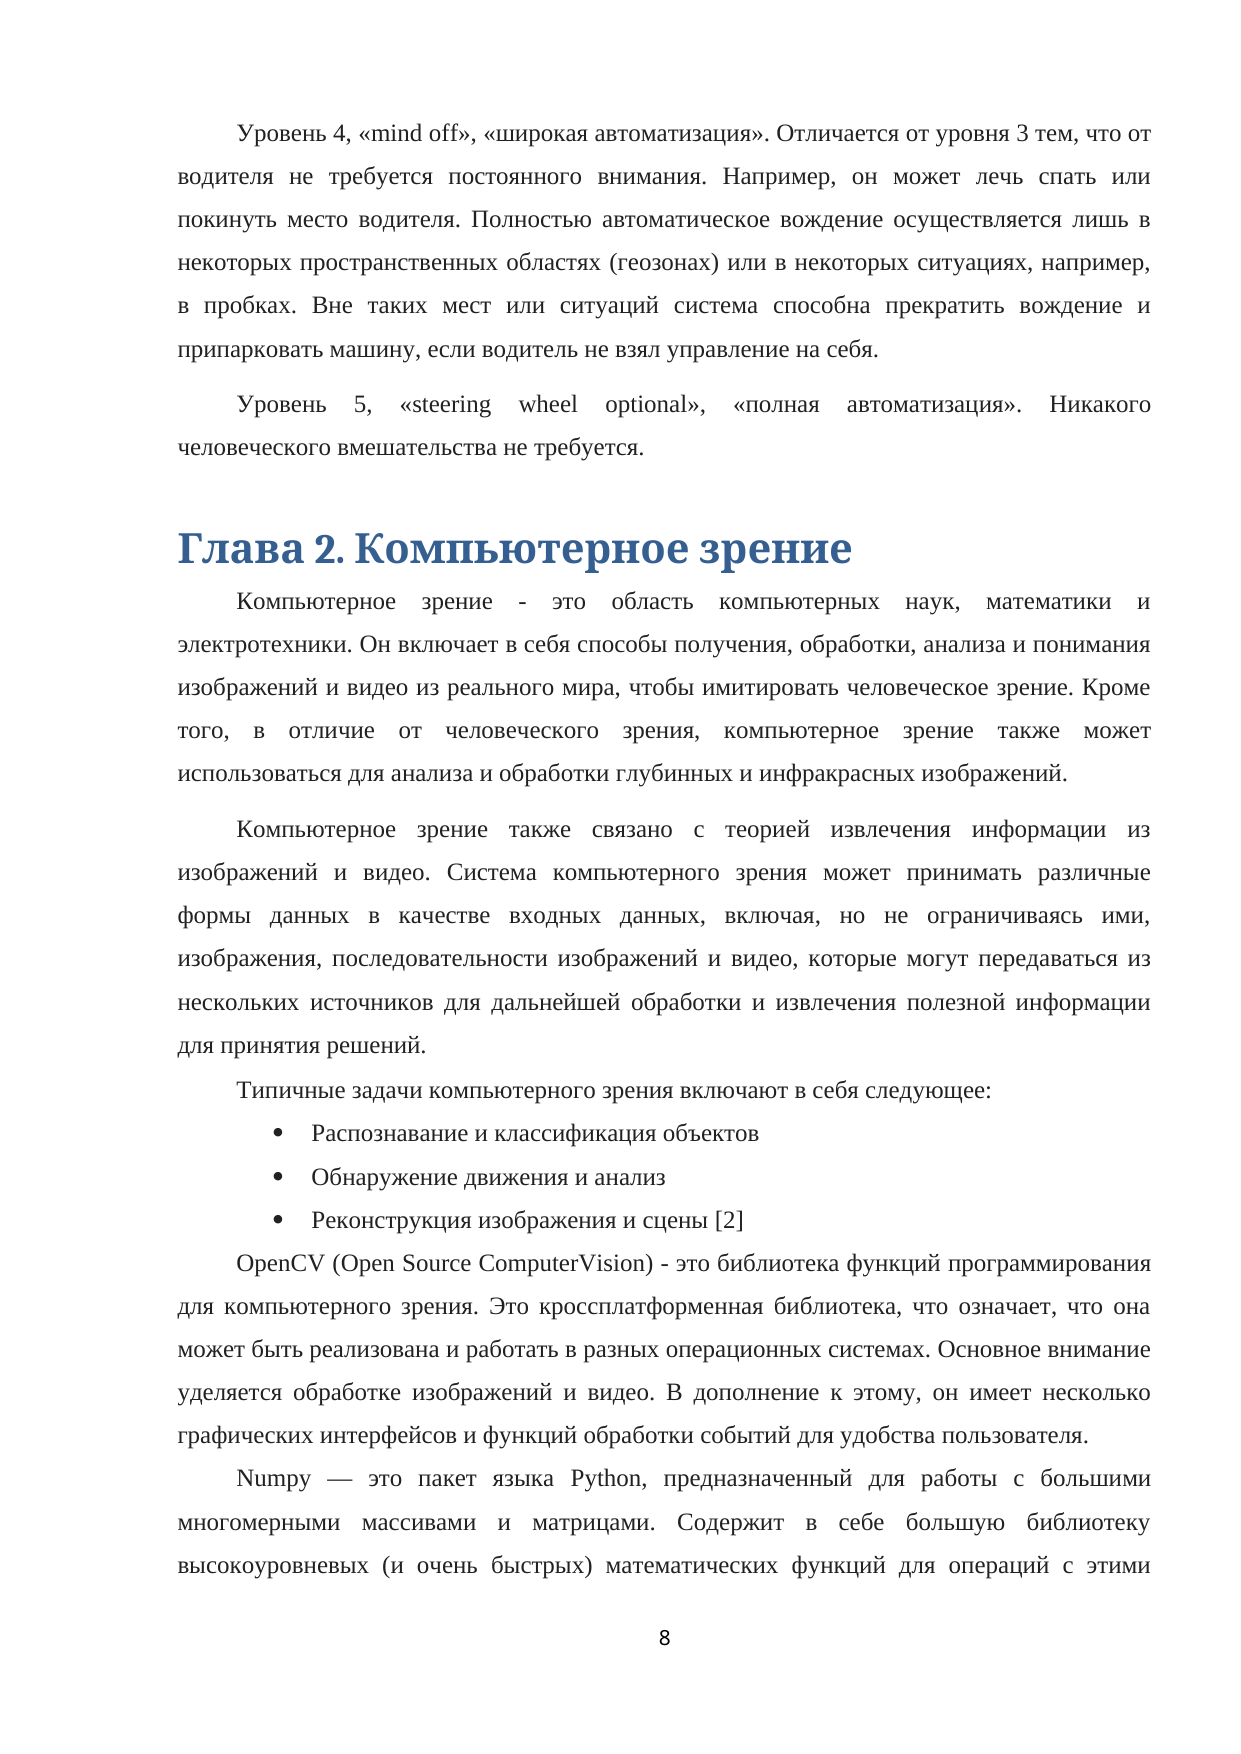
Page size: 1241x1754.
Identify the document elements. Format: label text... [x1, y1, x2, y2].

text Компьютерное зрение также связано с теорией извлечения информации из изображений и видео. Система компьютерного зрения может принимать различные формы данных в качестве входных данных, включая, но не ограничиваясь ими, изображения, последовательности изображений и видео, которые могут передаваться из нескольких источников для дальнейшей обработки и извлечения полезной информации для принятия решений. [177, 814, 1152, 1058]
text OpenCV (Open Source ComputerVision) - это библиотека функций программирования для компьютерного зрения. Это кроссплатформенная библиотека, что означает, что она может быть реализована и работать в разных операционных системах. Основное внимание уделяется обработке изображений и видео. В дополнение к этому, он имеет несколько графических интерфейсов и функций обработки событий для удобства пользователя. [177, 1248, 1152, 1449]
list Реконструкция изображения и сцены [3] [274, 1205, 1152, 1233]
text Уровень 5, «steering wheel optional», «полная автоматизация». Никакого человеческого вмешательства не требуется. [177, 389, 1152, 461]
text Типичные задачи компьютерного зрения включают в себя следующее: [177, 1075, 1152, 1104]
text Компьютерное зрение - это область компьютерных наук, математики и электротехники. Он включает в себя способы получения, обработки, анализа и понимания изображений и видео из реального мира, чтобы имитировать человеческое зрение. Кроме того, в отличие от человеческого зрения, компьютерное зрение также может использоваться для анализа и обработки глубинных и инфракрасных изображений. [177, 586, 1152, 787]
list Распознавание и классификация объектов [274, 1118, 1152, 1147]
subtitle Глава 2. Компьютерное зрение [177, 526, 1152, 573]
list Обнаружение движения и анализ [274, 1162, 1152, 1190]
text Уровень 4, «mind off», «широкая автоматизация». Отличается от уровня 3 тем, что от водителя не требуется постоянного внимания. Например, он может лечь спать или покинуть место водителя. Полностью автоматическое вождение осуществляется лишь в некоторых пространственных областях (геозонах) или в некоторых ситуациях, например, в пробках. Вне таких мест или ситуаций система способна прекратить вождение и припарковать машину, если водитель не взял управление на себя. [177, 118, 1152, 362]
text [177, 1463, 1152, 1578]
